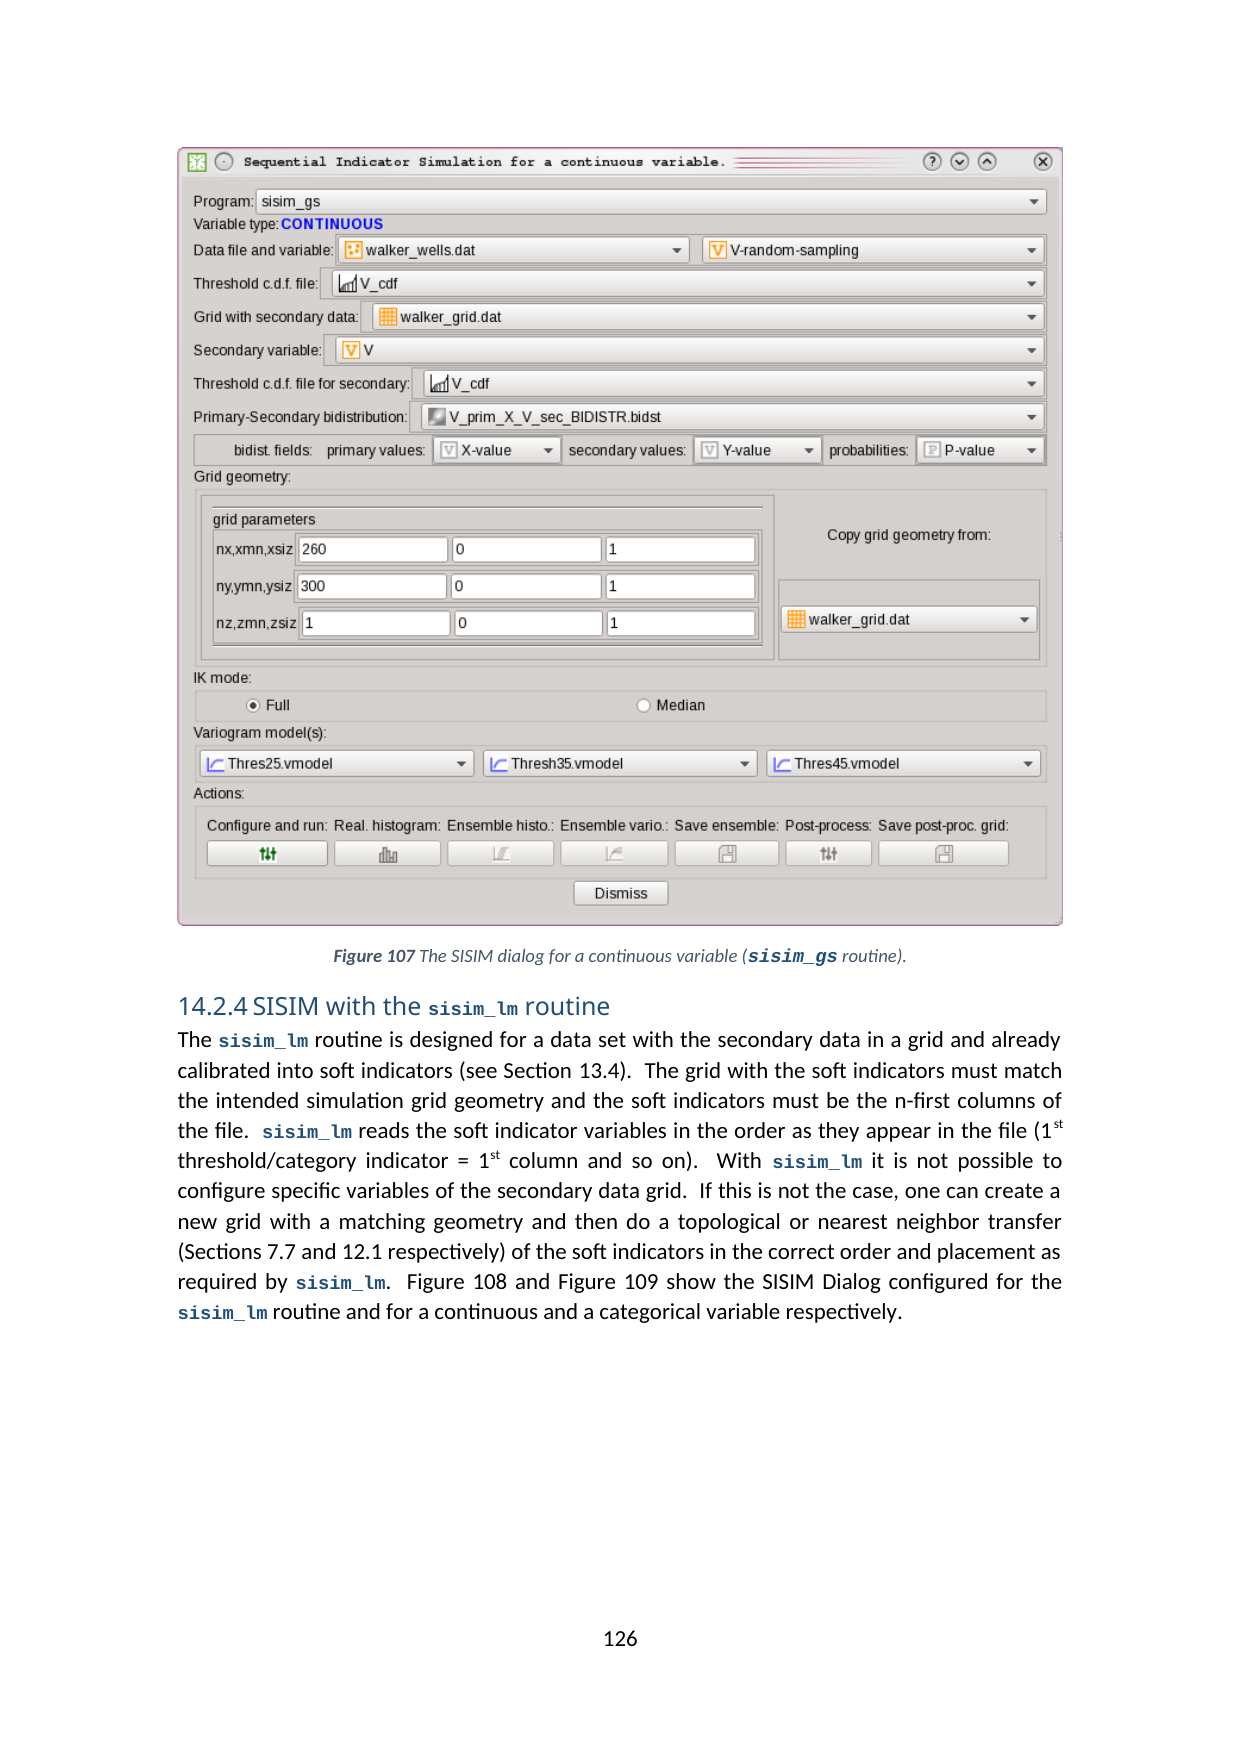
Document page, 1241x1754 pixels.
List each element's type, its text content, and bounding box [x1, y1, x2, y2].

picture [177, 147, 1063, 926]
subtitle SISIM with the sisim_lm routine [177, 989, 1063, 1023]
text Figure 107 The SISIM dialog for a continuous variable (sisim_gs routine). [177, 944, 1063, 968]
text The sisim_lm routine is designed for a data set with the secondary data in a grid and already calibrated into soft indicators (see Section 12.4). The grid with the soft indicators must match the intended simulation grid geometry and the soft indicators must be the n-first columns of the file. sisim_lm reads the soft indicator variables in the order as they appear in the file (1st threshold/category indicator = 1st column and so on). With sisim_lm it is not possible to configure specific variables of the secondary data grid. If this is not the case, one can create a new grid with a matching geometry and then do a topological or nearest neighbor transfer (Sections 7.7 and 11.1 respectively) of the soft indicators in the correct order and placement as required by sisim_lm. Figure 106 and Figure 107 show the SISIM Dialog configured for the sisim_lm routine and for a continuous and a categorical variable respectively. [177, 1026, 1063, 1325]
